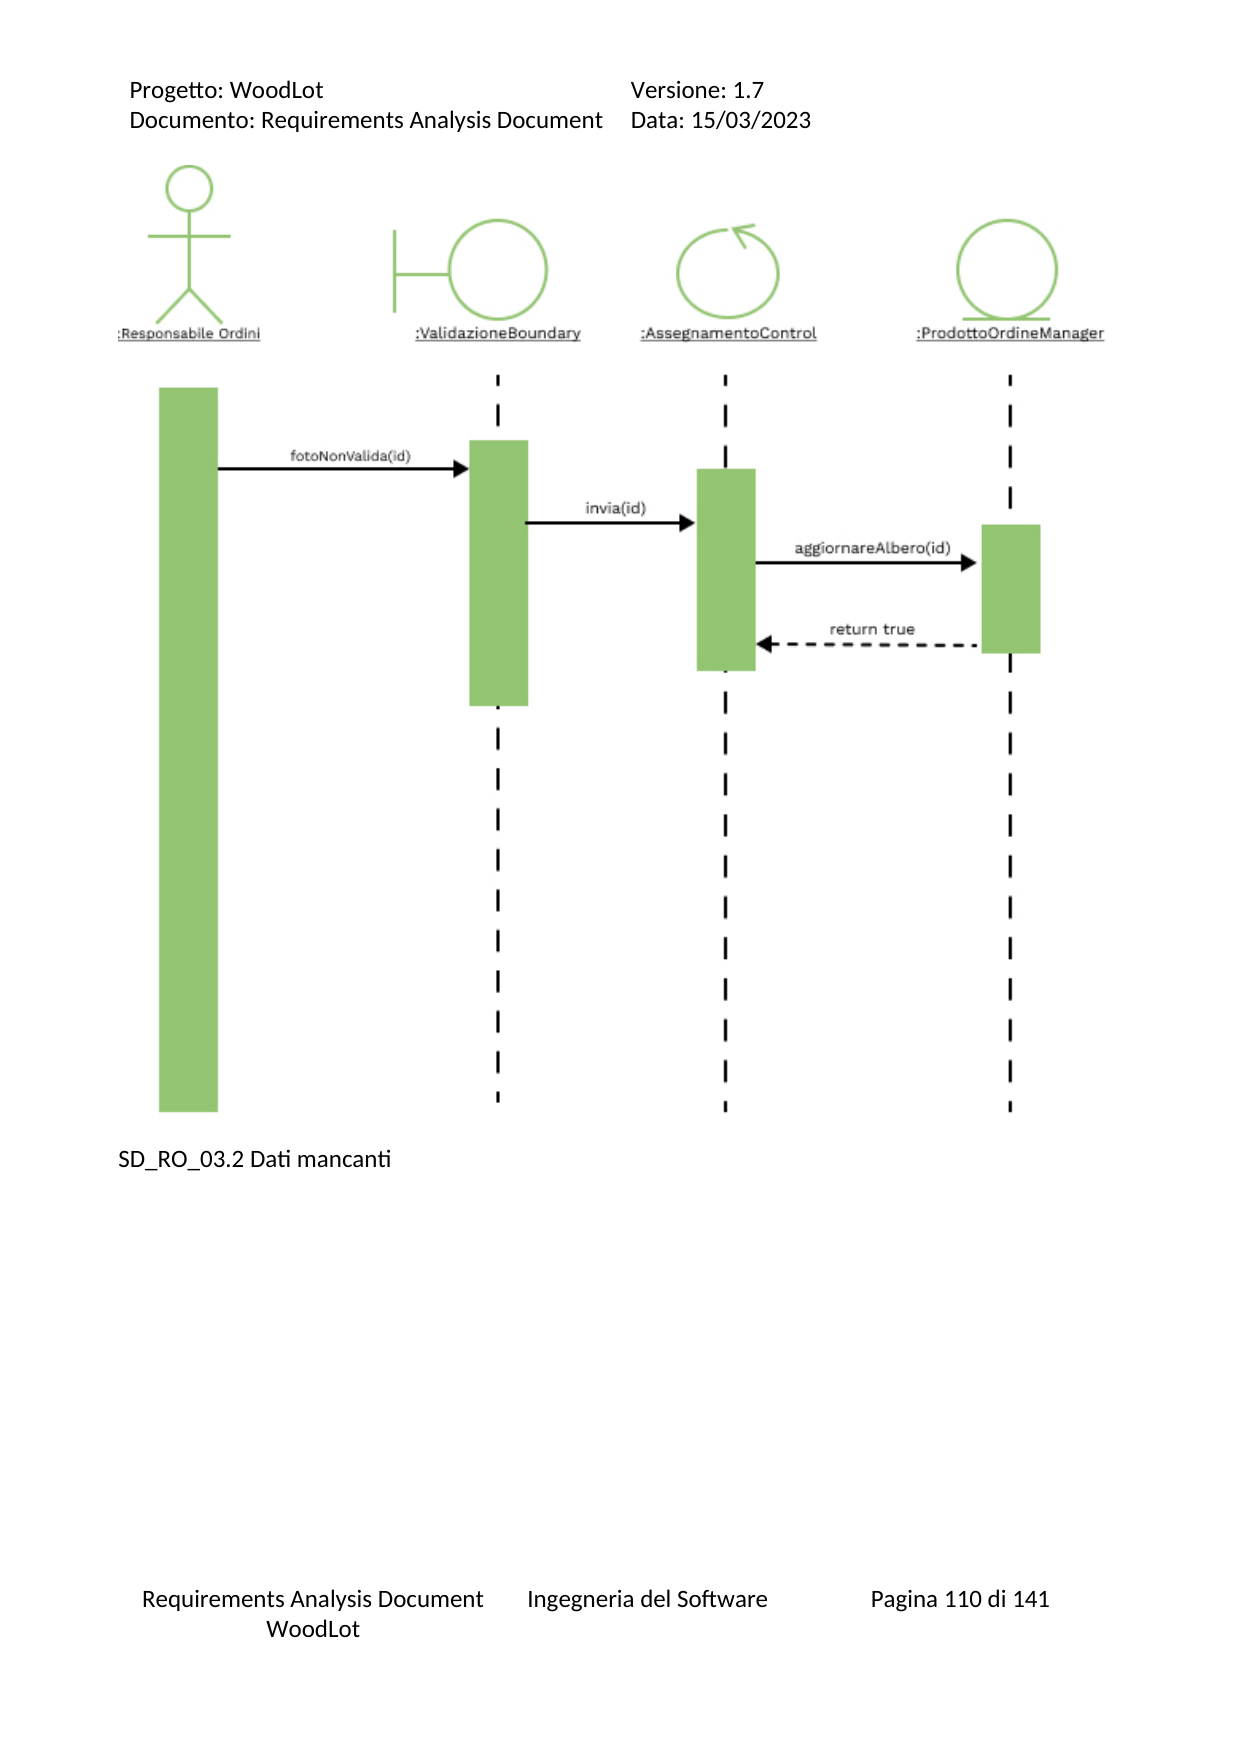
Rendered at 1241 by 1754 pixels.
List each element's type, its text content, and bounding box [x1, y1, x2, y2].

text SD_RO_03.2 Dati mancanti [118, 1144, 1122, 1174]
picture [118, 165, 1122, 1114]
